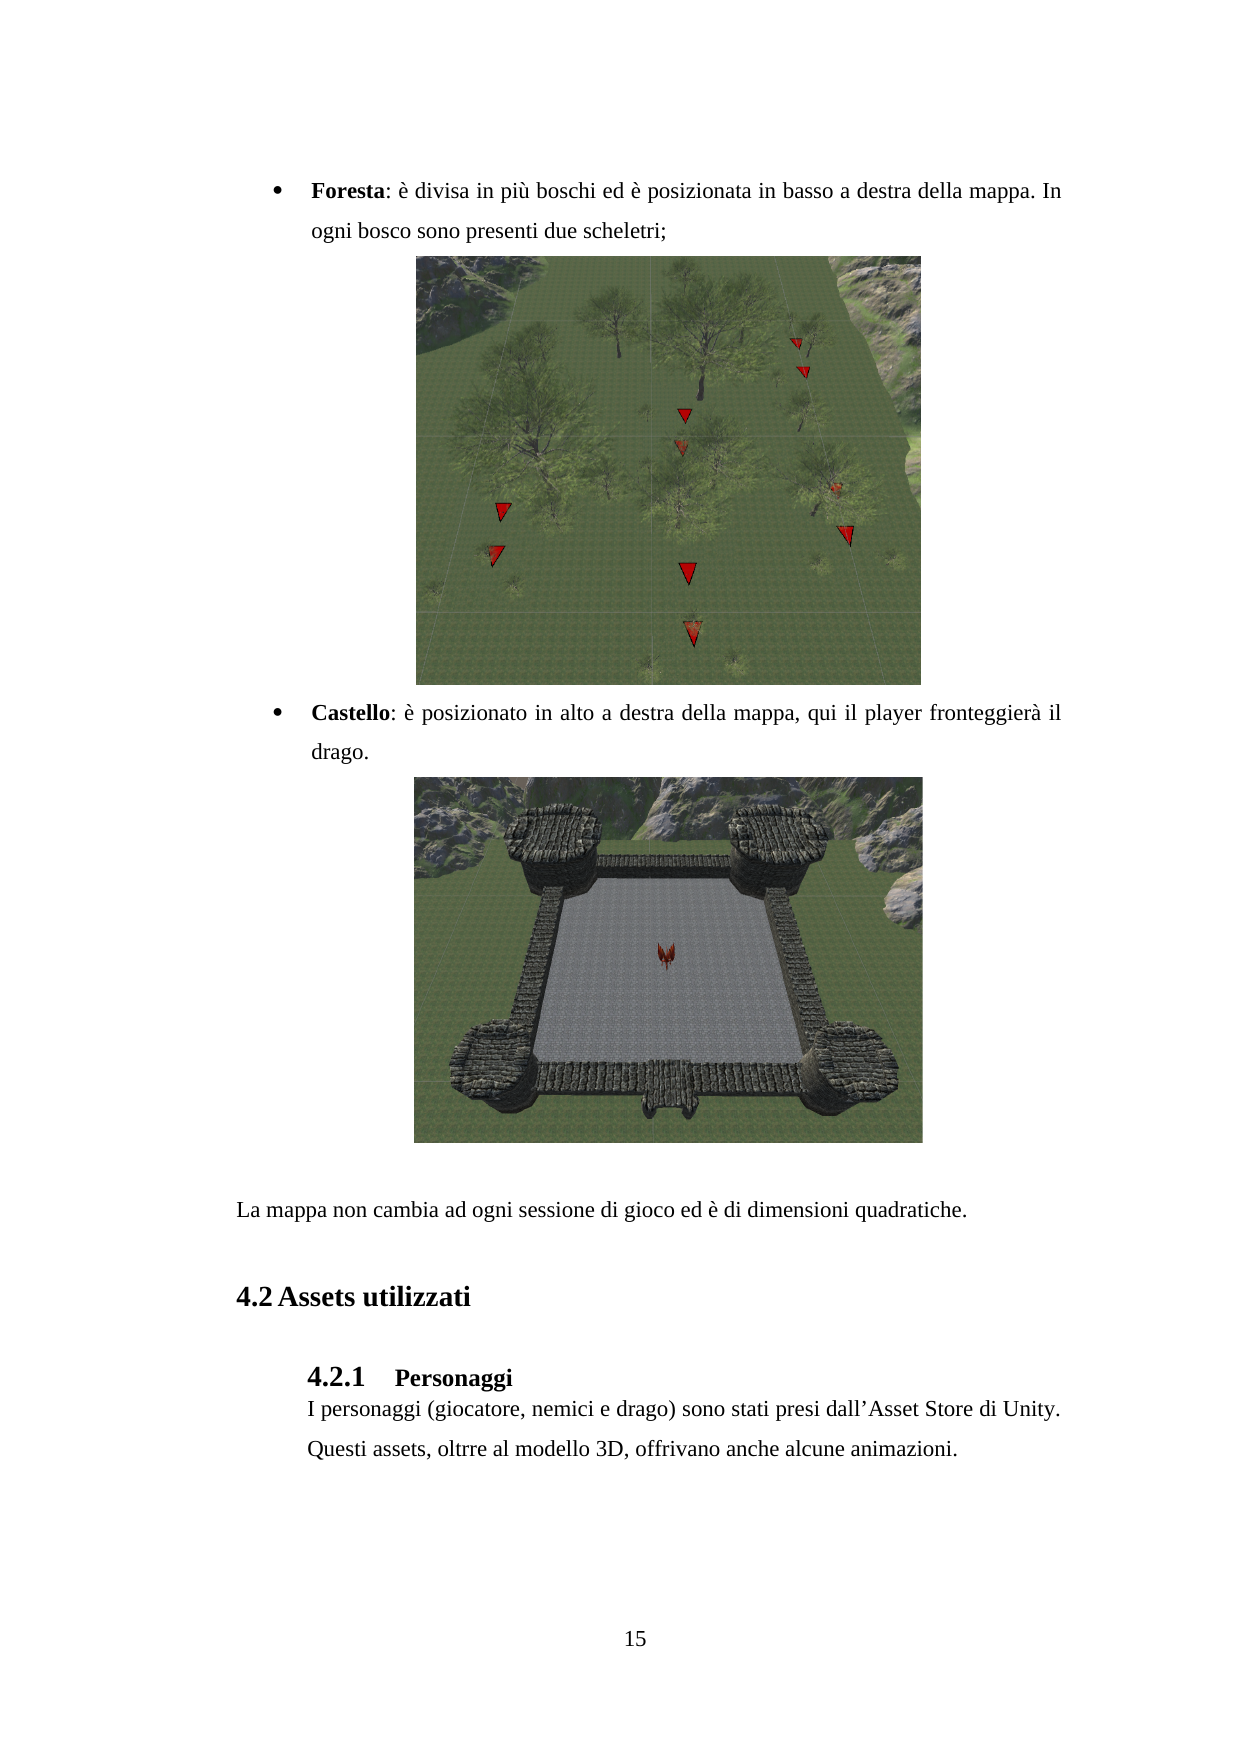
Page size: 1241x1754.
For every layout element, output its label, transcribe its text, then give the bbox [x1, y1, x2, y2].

list Castello: è posizionato in alto a destra della mappa, qui il player fronteggierà il drago. [274, 699, 1063, 765]
text La mappa non cambia ad ogni sessione di gioco ed è di dimensioni quadratiche. [236, 1196, 1063, 1222]
picture [414, 777, 923, 1143]
list Foresta: è divisa in più boschi ed è posizionata in basso a destra della mappa. In ogni bosco sono presenti due scheletri; [274, 177, 1063, 243]
subtitle Personaggi [307, 1359, 1063, 1392]
subtitle Assets utilizzati [236, 1279, 1063, 1313]
text I personaggi (giocatore, nemici e drago) sono stati presi dall’Asset Store di Unity. Questi assets, oltrre al modello 3D, offrivano anche alcune animazioni. [307, 1395, 1063, 1461]
picture [416, 256, 921, 685]
